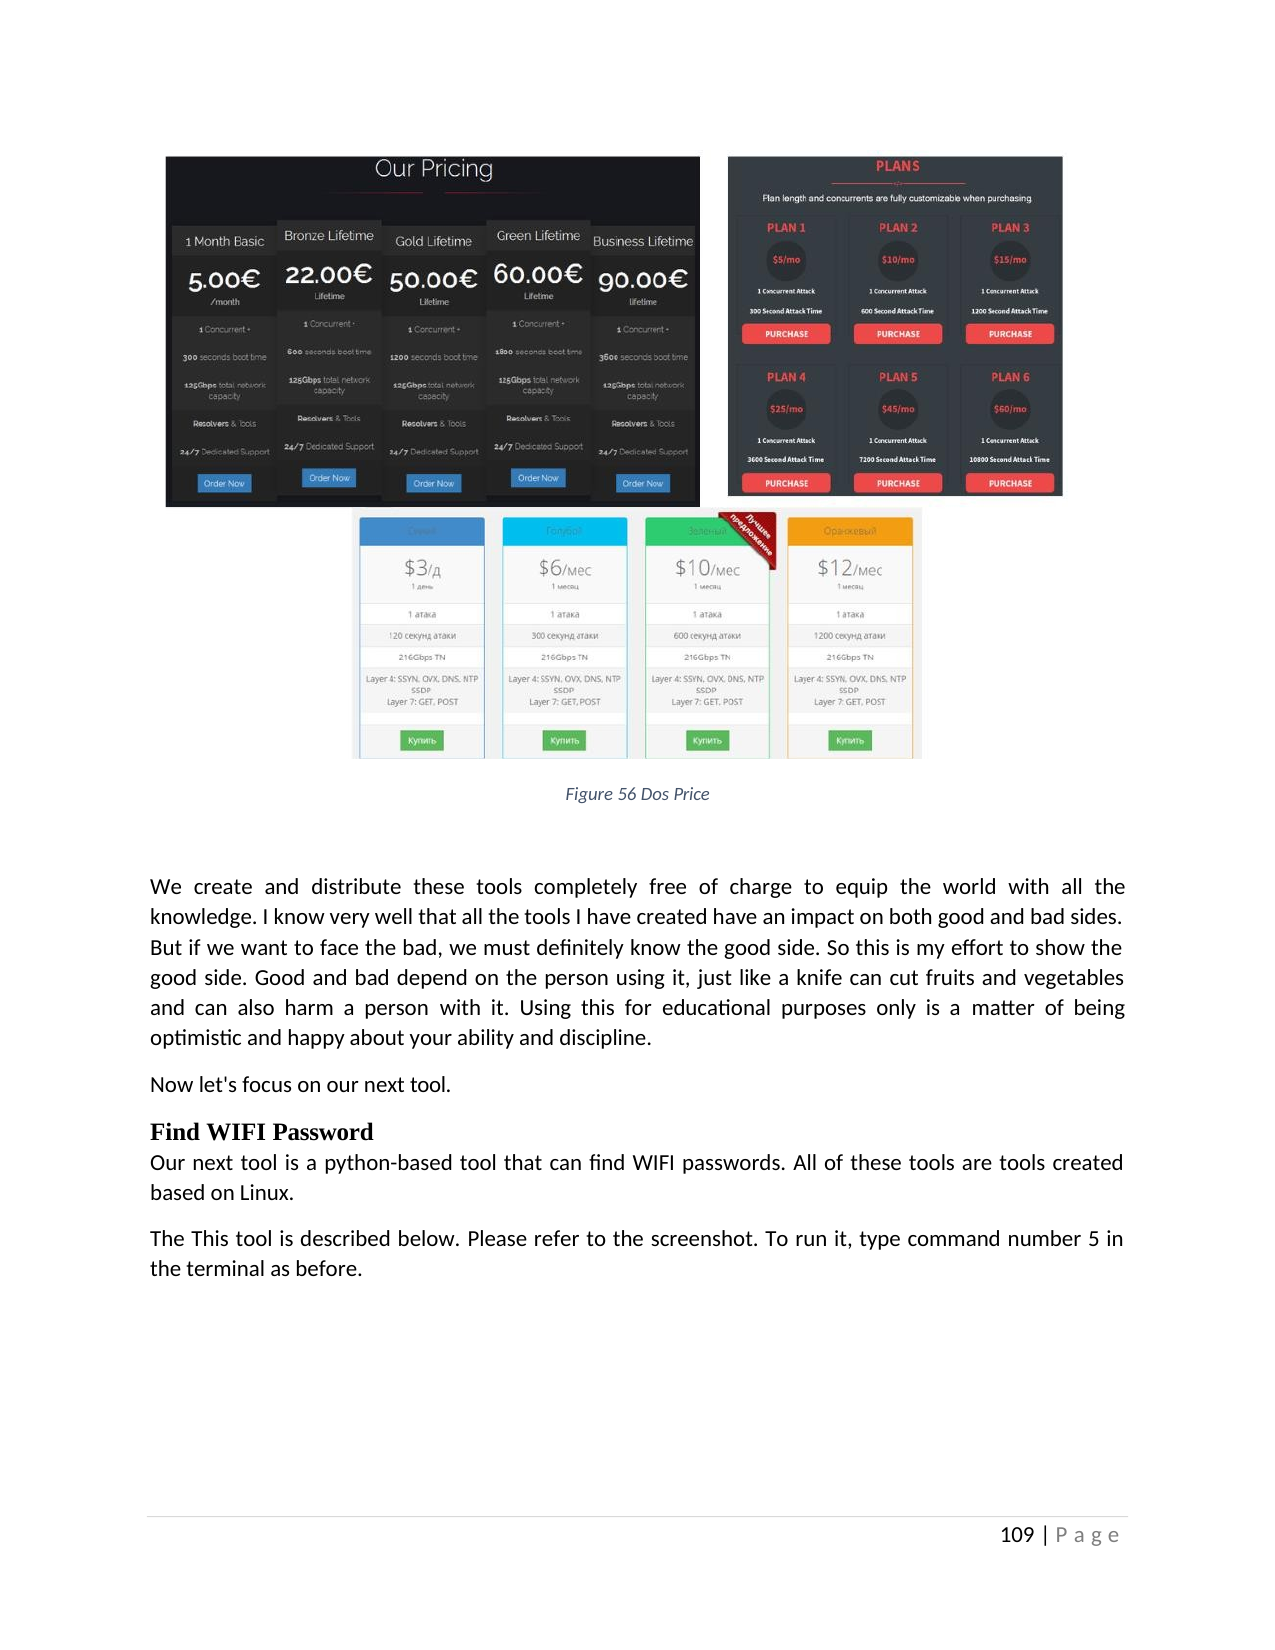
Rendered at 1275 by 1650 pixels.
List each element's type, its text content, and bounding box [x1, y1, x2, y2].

text The This tool is described below. Please refer to the screenshot. To run it, type command number 5 in the terminal as before. [150, 1224, 1125, 1282]
text Our next tool is a python-based tool that can find WIFI passwords. All of these tools are tools created based on Linux. [150, 1148, 1126, 1206]
text We create and distribute these tools completely free of charge to equip the world with all the knowledge. I know very well that all the tools I have created have an impact on both good and bad sides. But if we want to face the bad, we must definitely know the good side. So this is my effort to show the good side. Good and bad depend on the person using it, just like a knife can cut fruits and vegetables and can also harm a person with it. Using this for educational purposes only is a matter of being optimistic and happy about your ability and discipline. [150, 872, 1126, 1051]
text Now let's focus on our next tool. [150, 1070, 1200, 1098]
text Figure 56 Dos Price [176, 782, 1099, 805]
picture [165, 150, 1069, 759]
subtitle Find WIFI Password [150, 1117, 1200, 1145]
